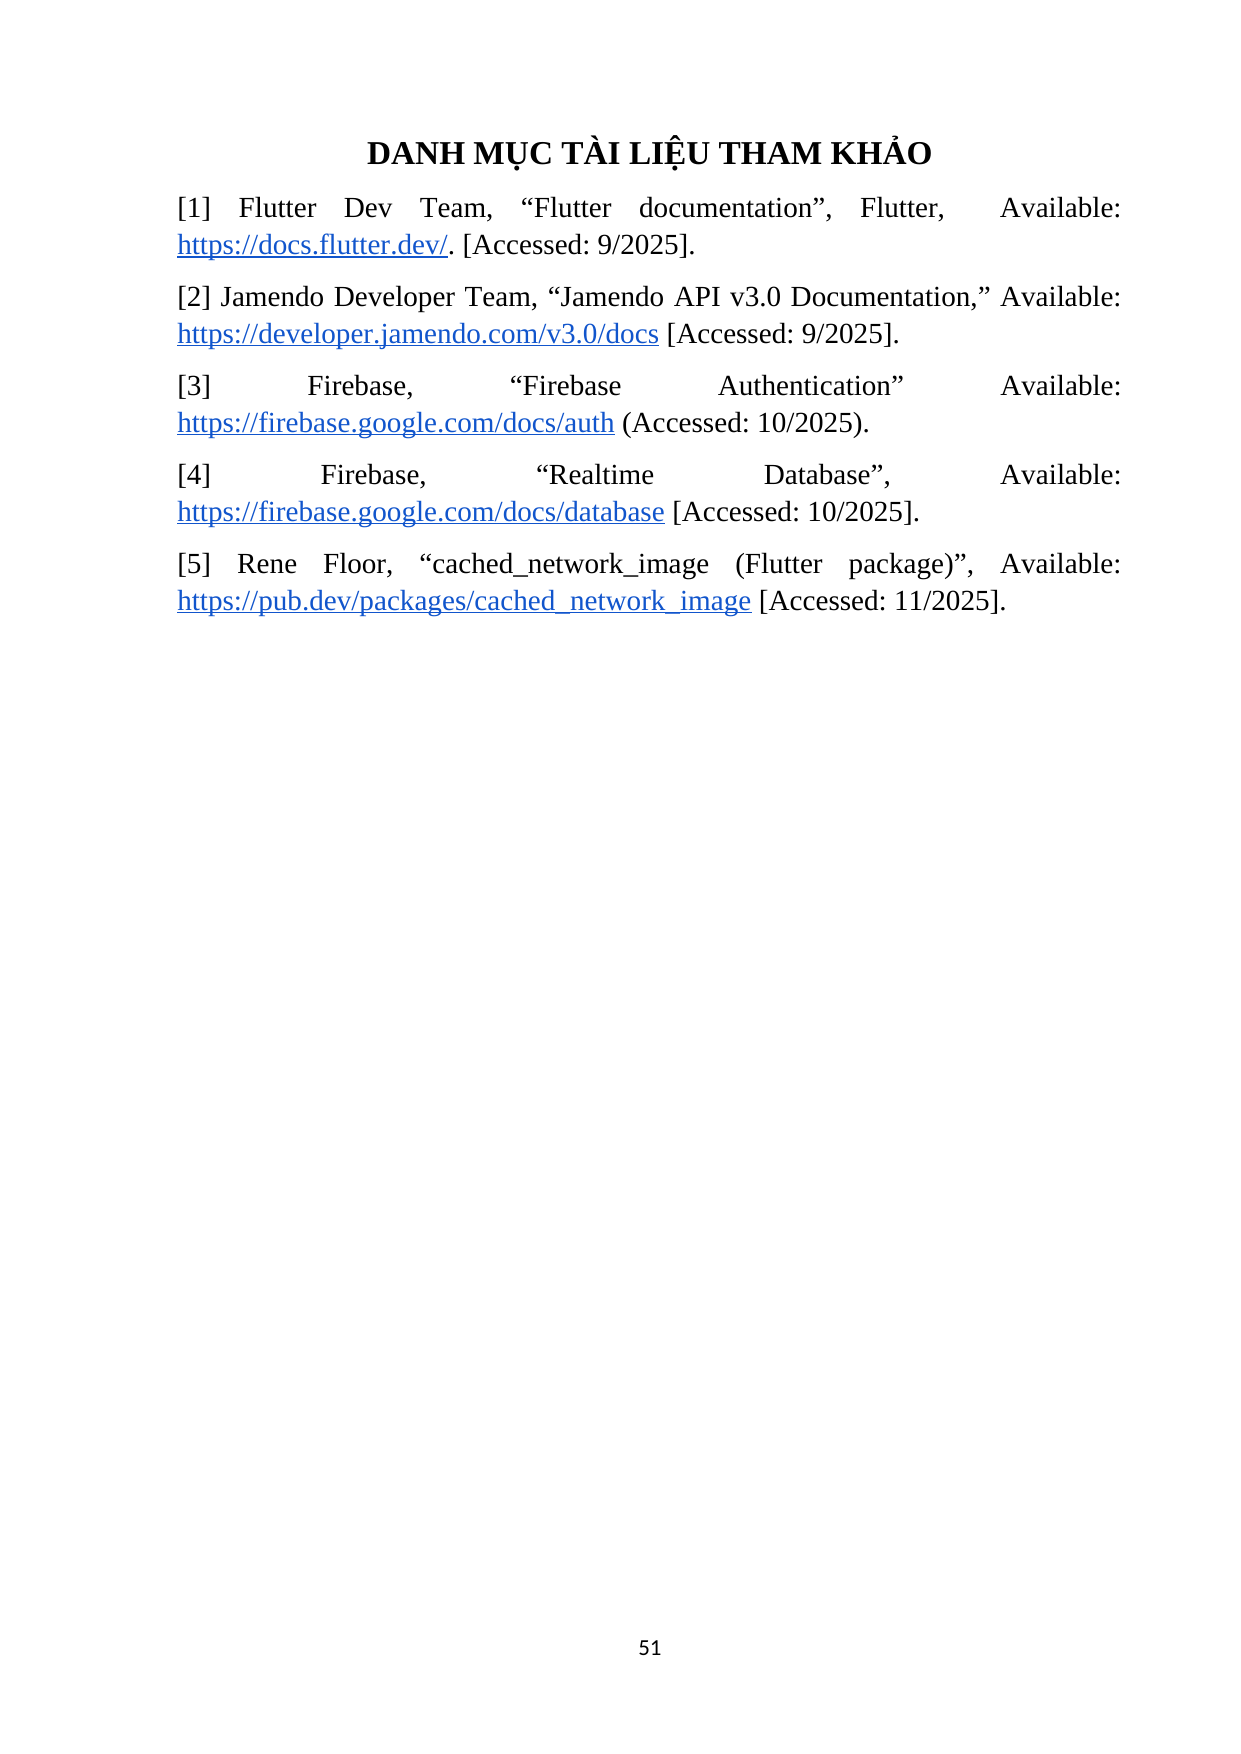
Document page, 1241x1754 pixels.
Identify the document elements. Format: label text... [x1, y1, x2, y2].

text [3] Firebase, “Firebase Authentication” Available: https://firebase.google.com/docs/auth (Accessed: 10/2025). [177, 368, 1122, 438]
text [1] Flutter Dev Team, “Flutter documentation”, Flutter, Available: https://docs.flutter.dev/. [Accessed: 9/2025]. [177, 191, 1122, 260]
text [4] Firebase, “Realtime Database”, Available: https://firebase.google.com/docs/database [Accessed: 10/2025]. [177, 457, 1122, 527]
subtitle DANH MỤC TÀI LIỆU THAM KHẢO [177, 133, 1122, 171]
text [5] Rene Floor, “cached_network_image (Flutter package)”, Available: https://pub.dev/packages/cached_network_image [Accessed: 11/2025]. [177, 546, 1122, 616]
text [2] Jamendo Developer Team, “Jamendo API v3.0 Documentation,” Available: https://developer.jamendo.com/v3.0/docs [Accessed: 9/2025]. [177, 279, 1122, 349]
